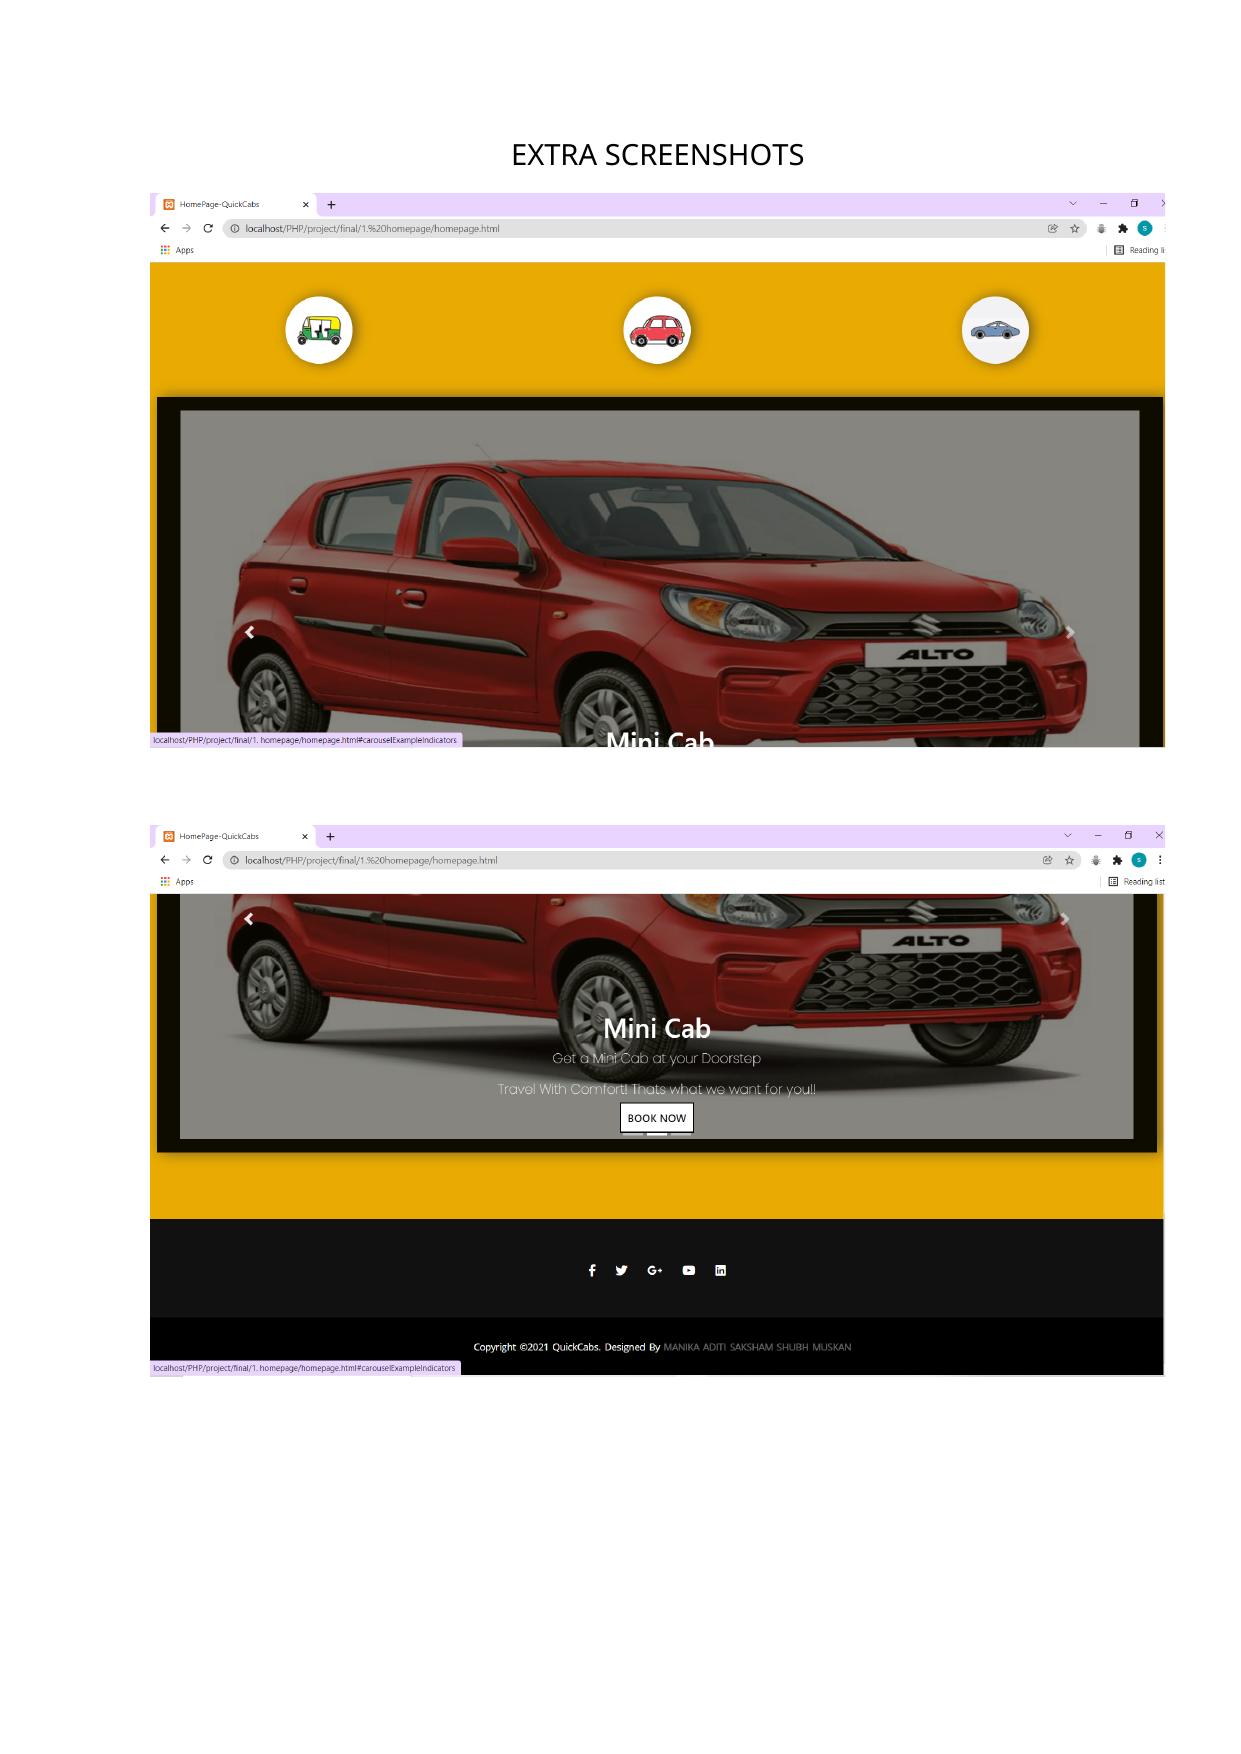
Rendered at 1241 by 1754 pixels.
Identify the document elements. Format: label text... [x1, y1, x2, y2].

picture [150, 193, 1166, 748]
picture [150, 825, 1166, 1377]
text EXTRA SCREENSHOTS [150, 134, 1165, 174]
